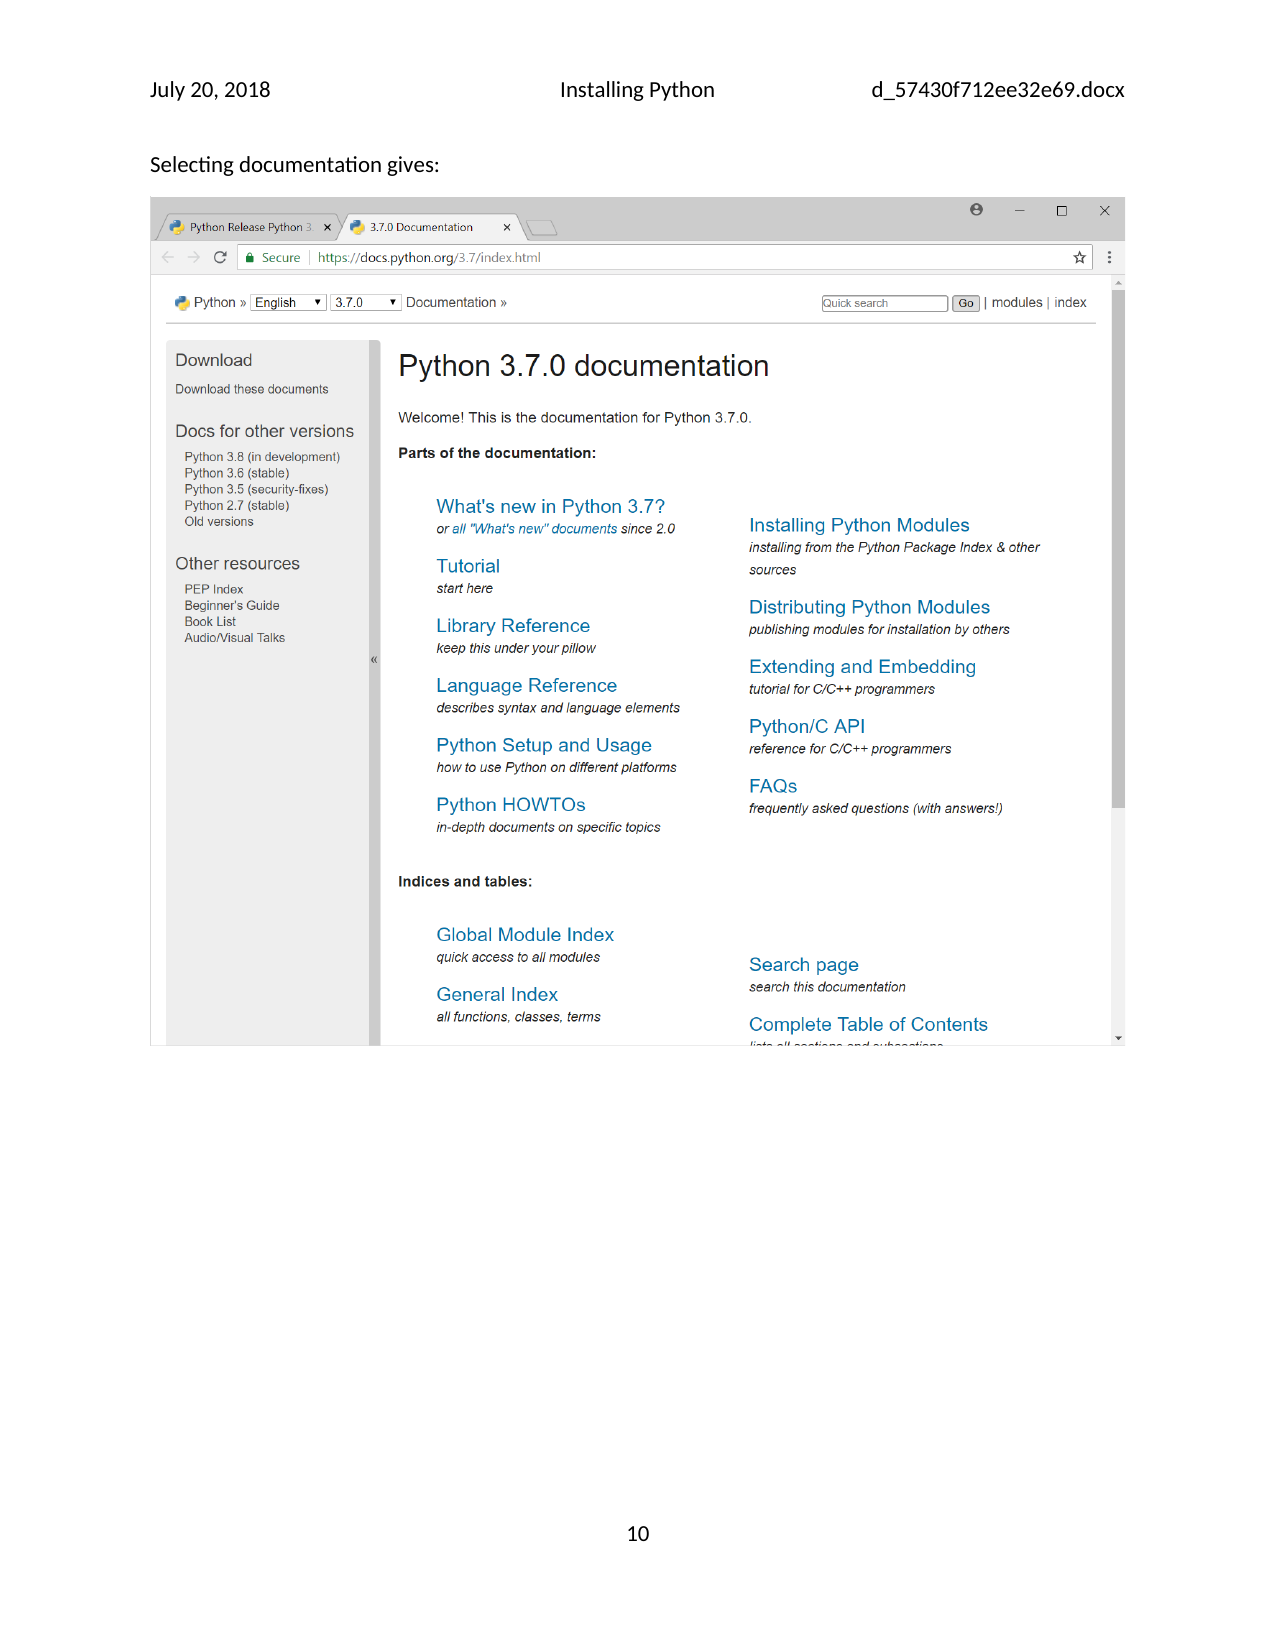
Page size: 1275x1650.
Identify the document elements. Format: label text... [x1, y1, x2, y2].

text Selecting documentation gives: [150, 150, 1125, 178]
picture [150, 196, 1125, 1046]
